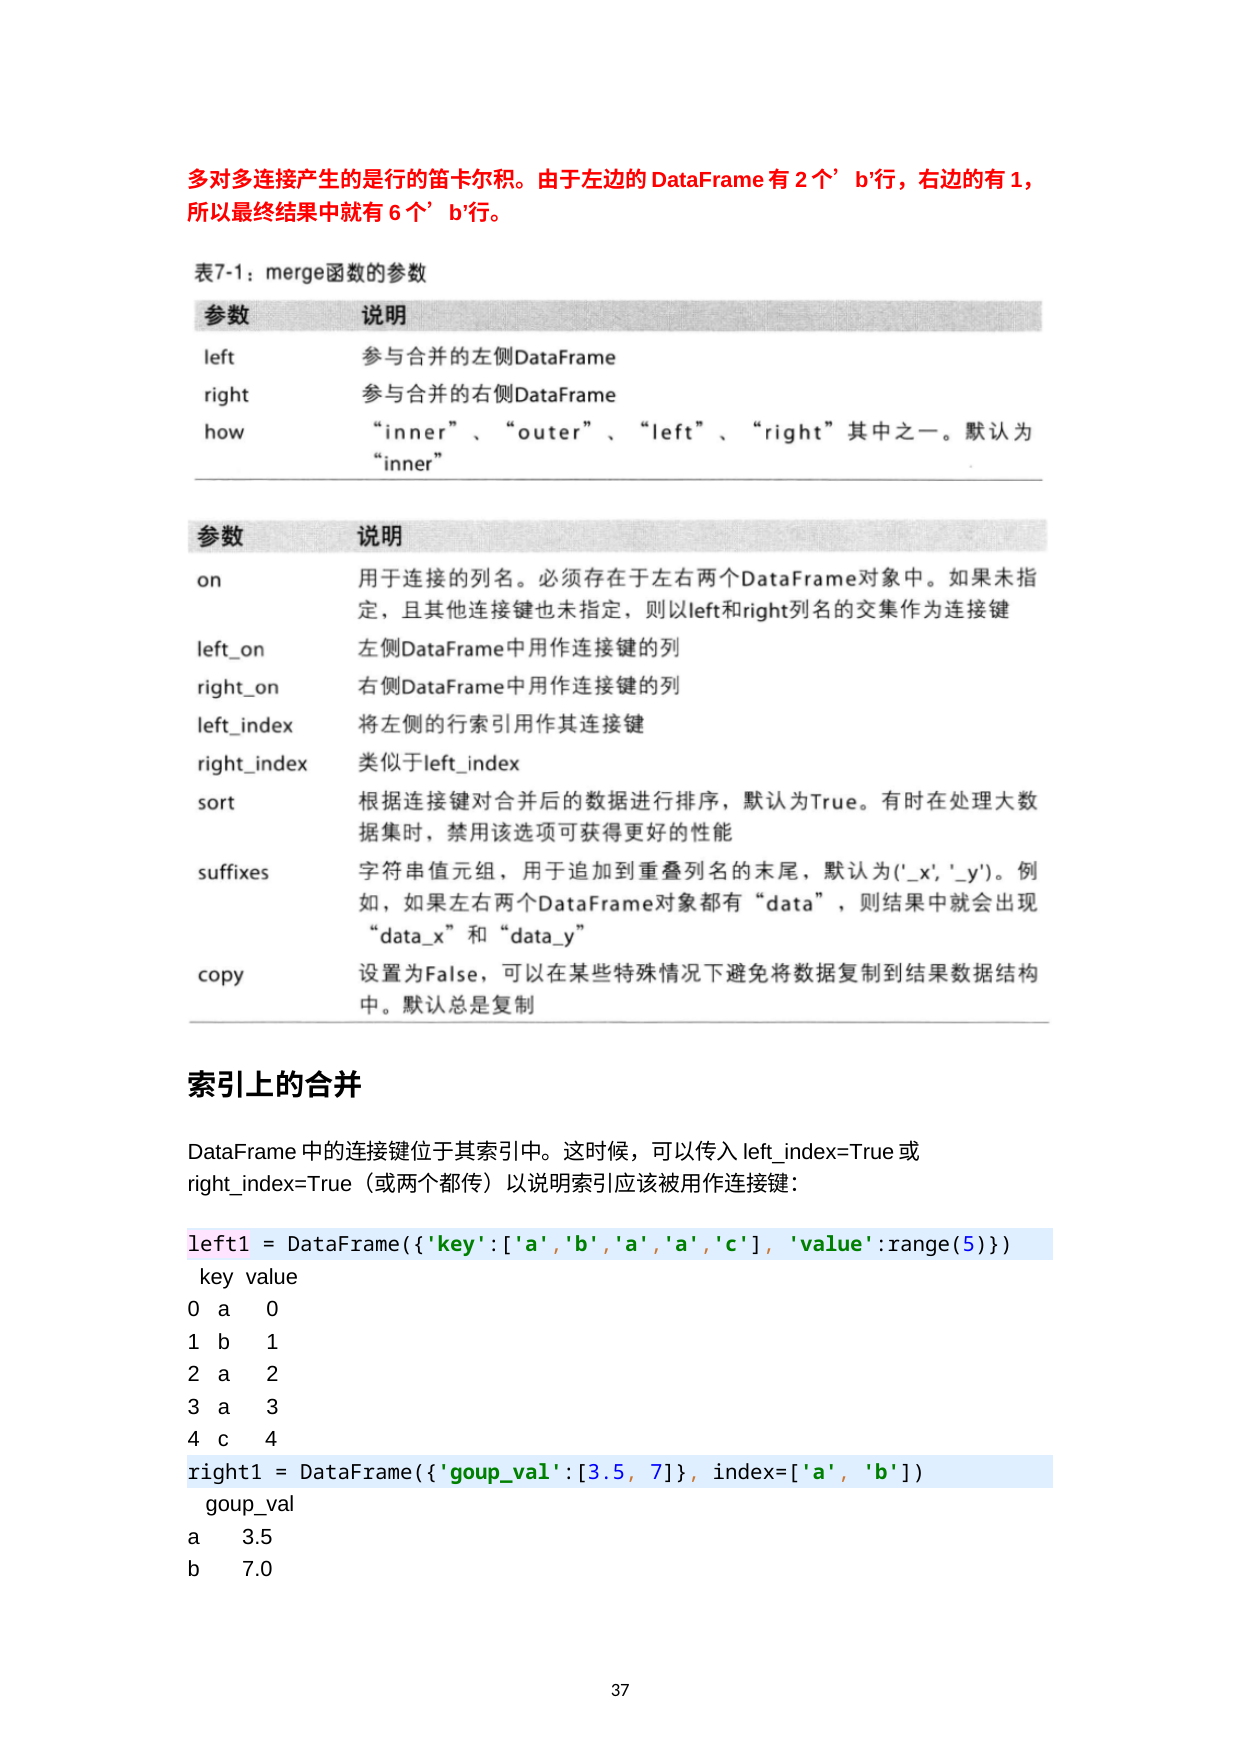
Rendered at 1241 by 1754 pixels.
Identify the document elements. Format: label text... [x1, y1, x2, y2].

text DataFrame中的连接键位于其索引中。这时候，可以传入left_index=True或right_index=True（或两个都传）以说明索引应该被用作连接键： [187, 1133, 1053, 1198]
picture [187, 515, 1052, 1031]
text a 3.5 [187, 1520, 1053, 1553]
text left1 = DataFrame({'key':['a','b','a','a','c'], 'value':range(5)}) [187, 1228, 1053, 1260]
text 多对多连接产生的是行的笛卡尔积。由于左边的DataFrame有2个’b’行，右边的有1，所以最终结果中就有6个’b’行。 [187, 162, 1053, 227]
picture [187, 258, 1054, 482]
text goup_val [187, 1488, 1053, 1520]
text 2 a 2 [187, 1358, 1053, 1390]
subtitle 索引上的合并 [187, 1062, 1053, 1104]
text key value [187, 1260, 1053, 1293]
text right1 = DataFrame({'goup_val':[3.5, 7]}, index=['a', 'b']) [187, 1455, 1053, 1488]
text b 7.0 [187, 1553, 1053, 1585]
text 1 b 1 [187, 1325, 1053, 1358]
text 4 c 4 [187, 1423, 1053, 1455]
text 3 a 3 [187, 1390, 1053, 1423]
text 0 a 0 [187, 1293, 1053, 1325]
